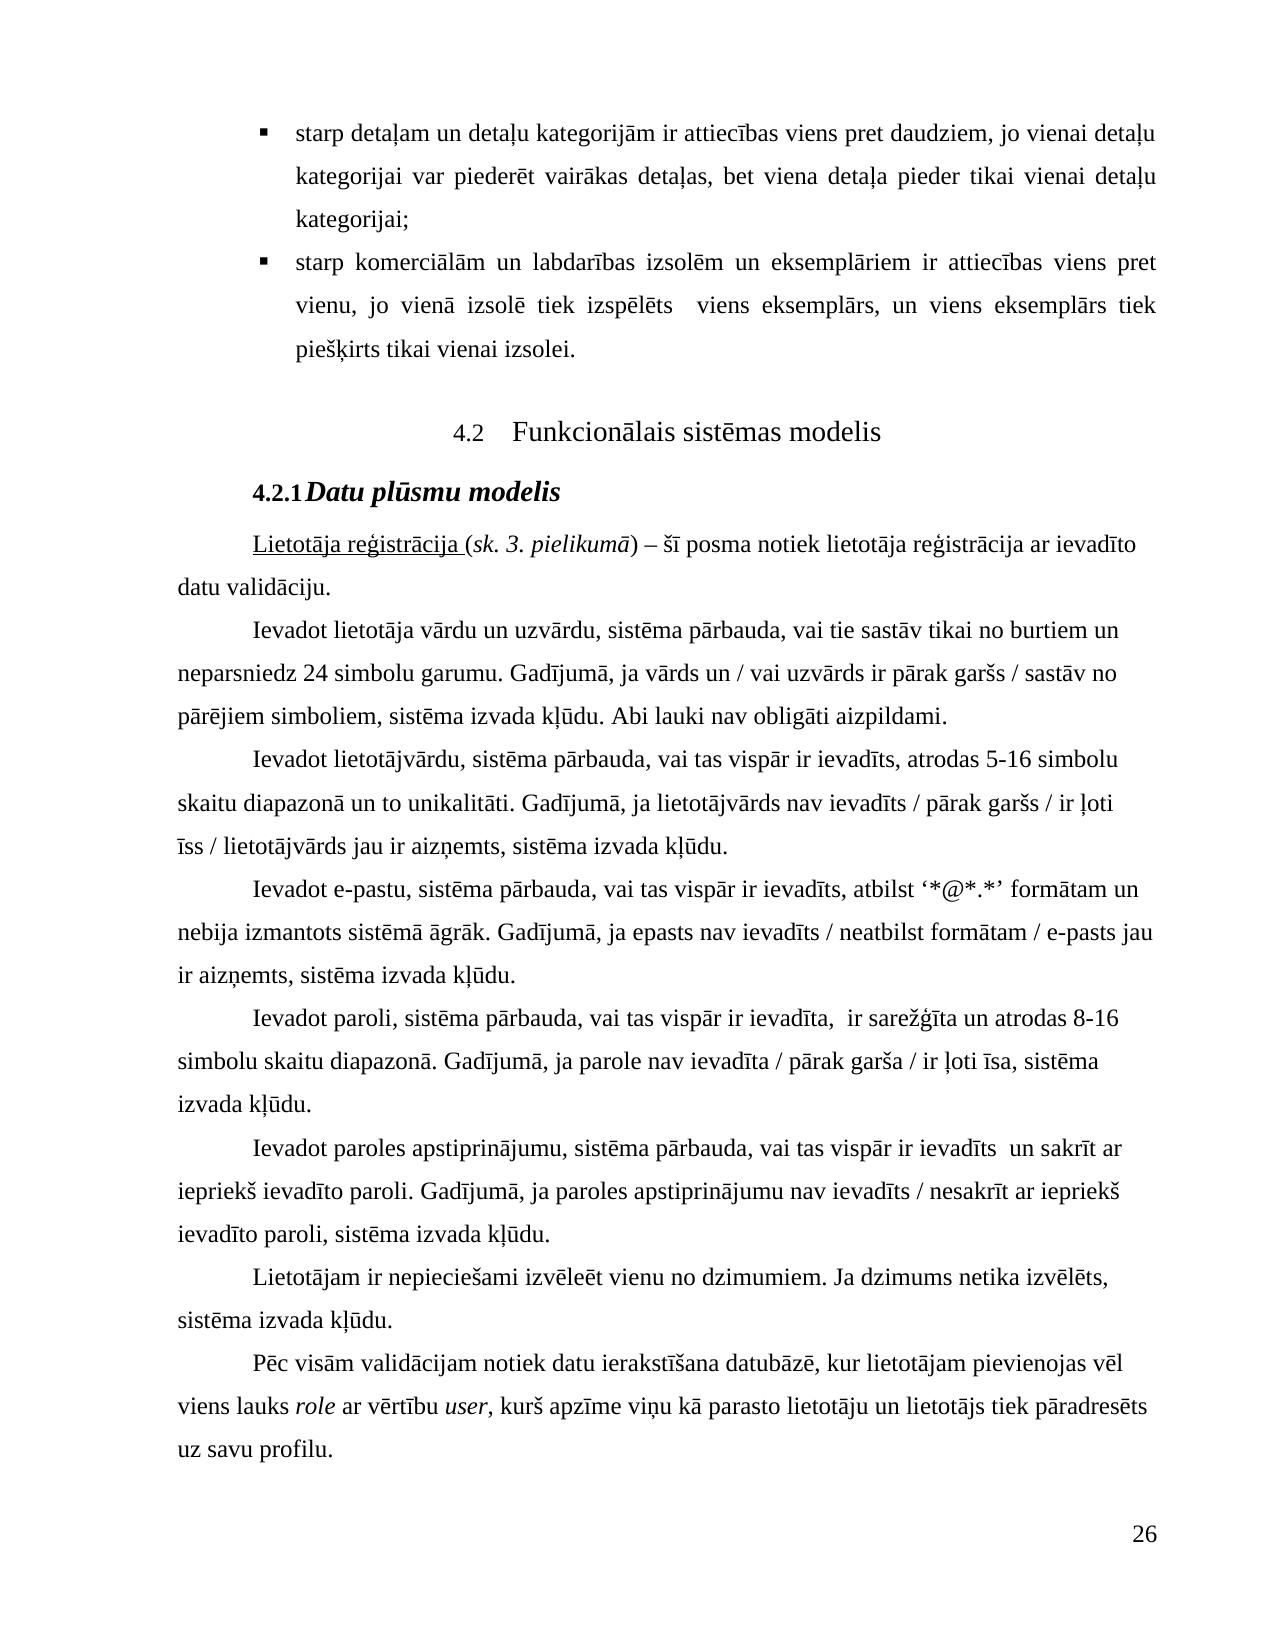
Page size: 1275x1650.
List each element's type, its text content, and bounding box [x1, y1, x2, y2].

text Ievadot paroli, sistēma pārbauda, vai tas vispār ir ievadīta, ir sarežģīta un atrodas 8-16 simbolu skaitu diapazonā. Gadījumā, ja parole nav ievadīta / pārak garša / ir ļoti īsa, sistēma izvada kļūdu. [177, 1003, 1157, 1118]
subtitle Datu plūsmu modelis [252, 474, 1157, 507]
list starp detaļam un detaļu kategorijām ir attiecības viens pret daudziem, jo vienai detaļu kategorijai var piederēt vairākas detaļas, bet viena detaļa pieder tikai vienai detaļu kategorijai; [258, 118, 1157, 233]
text Pēc visām validācijam notiek datu ierakstīšana datubāzē, kur lietotājam pievienojas vēl viens lauks role ar vērtību user, kurš apzīme viņu kā parasto lietotāju un lietotājs tiek pāradresēts uz savu profilu. [177, 1348, 1157, 1463]
text Ievadot lietotāja vārdu un uzvārdu, sistēma pārbauda, vai tie sastāv tikai no burtiem un neparsniedz 24 simbolu garumu. Gadījumā, ja vārds un / vai uzvārds ir pārak garšs / sastāv no pārējiem simboliem, sistēma izvada kļūdu. Abi lauki nav obligāti aizpildami. [177, 615, 1157, 730]
subtitle Funkcionālais sistēmas modelis [177, 414, 1157, 448]
text Lietotājam ir nepieciešami izvēleēt vienu no dzimumiem. Ja dzimums netika izvēlēts, sistēma izvada kļūdu. [177, 1262, 1157, 1334]
text Lietotāja reģistrācija (sk. 3. pielikumā) – šī posma notiek lietotāja reģistrācija ar ievadīto datu validāciju. [177, 529, 1157, 601]
text Ievadot e-pastu, sistēma pārbauda, vai tas vispār ir ievadīts, atbilst ‘*@*.*’ formātam un nebija izmantots sistēmā āgrāk. Gadījumā, ja epasts nav ievadīts / neatbilst formātam / e-pasts jau ir aizņemts, sistēma izvada kļūdu. [177, 874, 1157, 989]
list starp komerciālām un labdarības izsolēm un eksemplāriem ir attiecības viens pret vienu, jo vienā izsolē tiek izspēlēts viens eksemplārs, un viens eksemplārs tiek piešķirts tikai vienai izsolei. [258, 247, 1157, 362]
text Ievadot lietotājvārdu, sistēma pārbauda, vai tas vispār ir ievadīts, atrodas 5-16 simbolu skaitu diapazonā un to unikalitāti. Gadījumā, ja lietotājvārds nav ievadīts / pārak garšs / ir ļoti īss / lietotājvārds jau ir aizņemts, sistēma izvada kļūdu. [177, 744, 1157, 859]
text Ievadot paroles apstiprinājumu, sistēma pārbauda, vai tas vispār ir ievadīts un sakrīt ar iepriekš ievadīto paroli. Gadījumā, ja paroles apstiprinājumu nav ievadīts / nesakrīt ar iepriekš ievadīto paroli, sistēma izvada kļūdu. [177, 1133, 1157, 1248]
